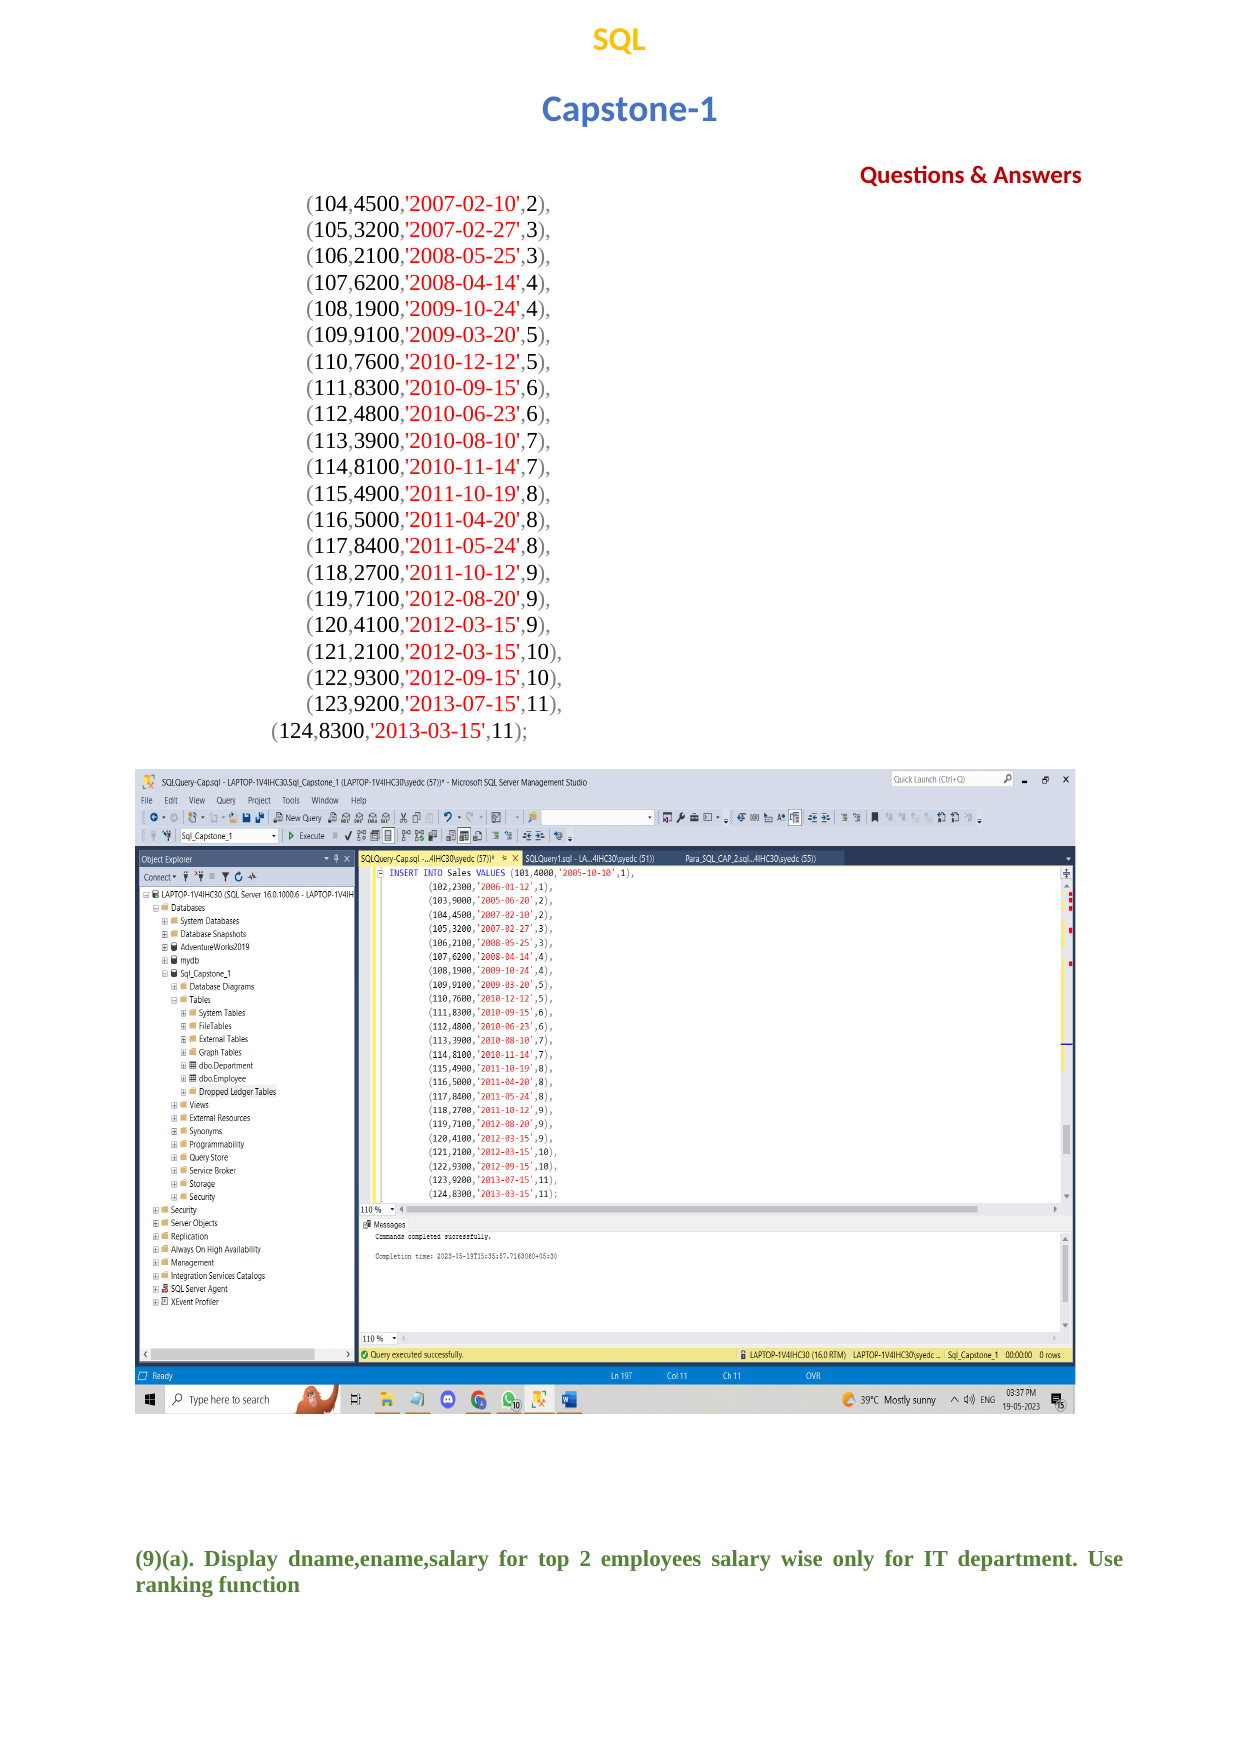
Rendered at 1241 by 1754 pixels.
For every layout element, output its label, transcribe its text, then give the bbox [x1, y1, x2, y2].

text (120,4100,'2012-03-15',9), [150, 611, 1090, 638]
picture [135, 769, 1076, 1414]
text (122,9300,'2012-09-15',10), [150, 664, 1090, 690]
text (121,2100,'2012-03-15',10), [150, 638, 1090, 664]
text (110,7600,'2010-12-12',5), [150, 348, 1090, 374]
text (107,6200,'2008-04-14',4), [150, 269, 1090, 295]
text (123,9200,'2013-07-15',11), [150, 690, 1090, 717]
text (9)(a). Display dname,ename,salary for top 2 employees salary wise only for IT department. Use ranking function [135, 1545, 1124, 1598]
text (109,9100,'2009-03-20',5), [150, 321, 1090, 348]
text (112,4800,'2010-06-23',6), [150, 401, 1090, 427]
text (104,4500,'2007-02-10',2), [150, 190, 1090, 216]
text (106,2100,'2008-05-25',3), [150, 242, 1090, 269]
text (117,8400,'2011-05-24',8), [150, 532, 1090, 559]
text (115,4900,'2011-10-19',8), [150, 479, 1090, 506]
text (111,8300,'2010-09-15',6), [150, 374, 1090, 401]
text (119,7100,'2012-08-20',9), [150, 585, 1090, 611]
text (114,8100,'2010-11-14',7), [150, 453, 1090, 479]
text (105,3200,'2007-02-27',3), [150, 216, 1090, 242]
text (116,5000,'2011-04-20',8), [150, 506, 1090, 532]
text (118,2700,'2011-10-12',9), [150, 559, 1090, 585]
text (124,8300,'2013-03-15',11); [135, 717, 1124, 743]
text (108,1900,'2009-10-24',4), [150, 295, 1090, 321]
text (113,3900,'2010-08-10',7), [150, 427, 1090, 453]
